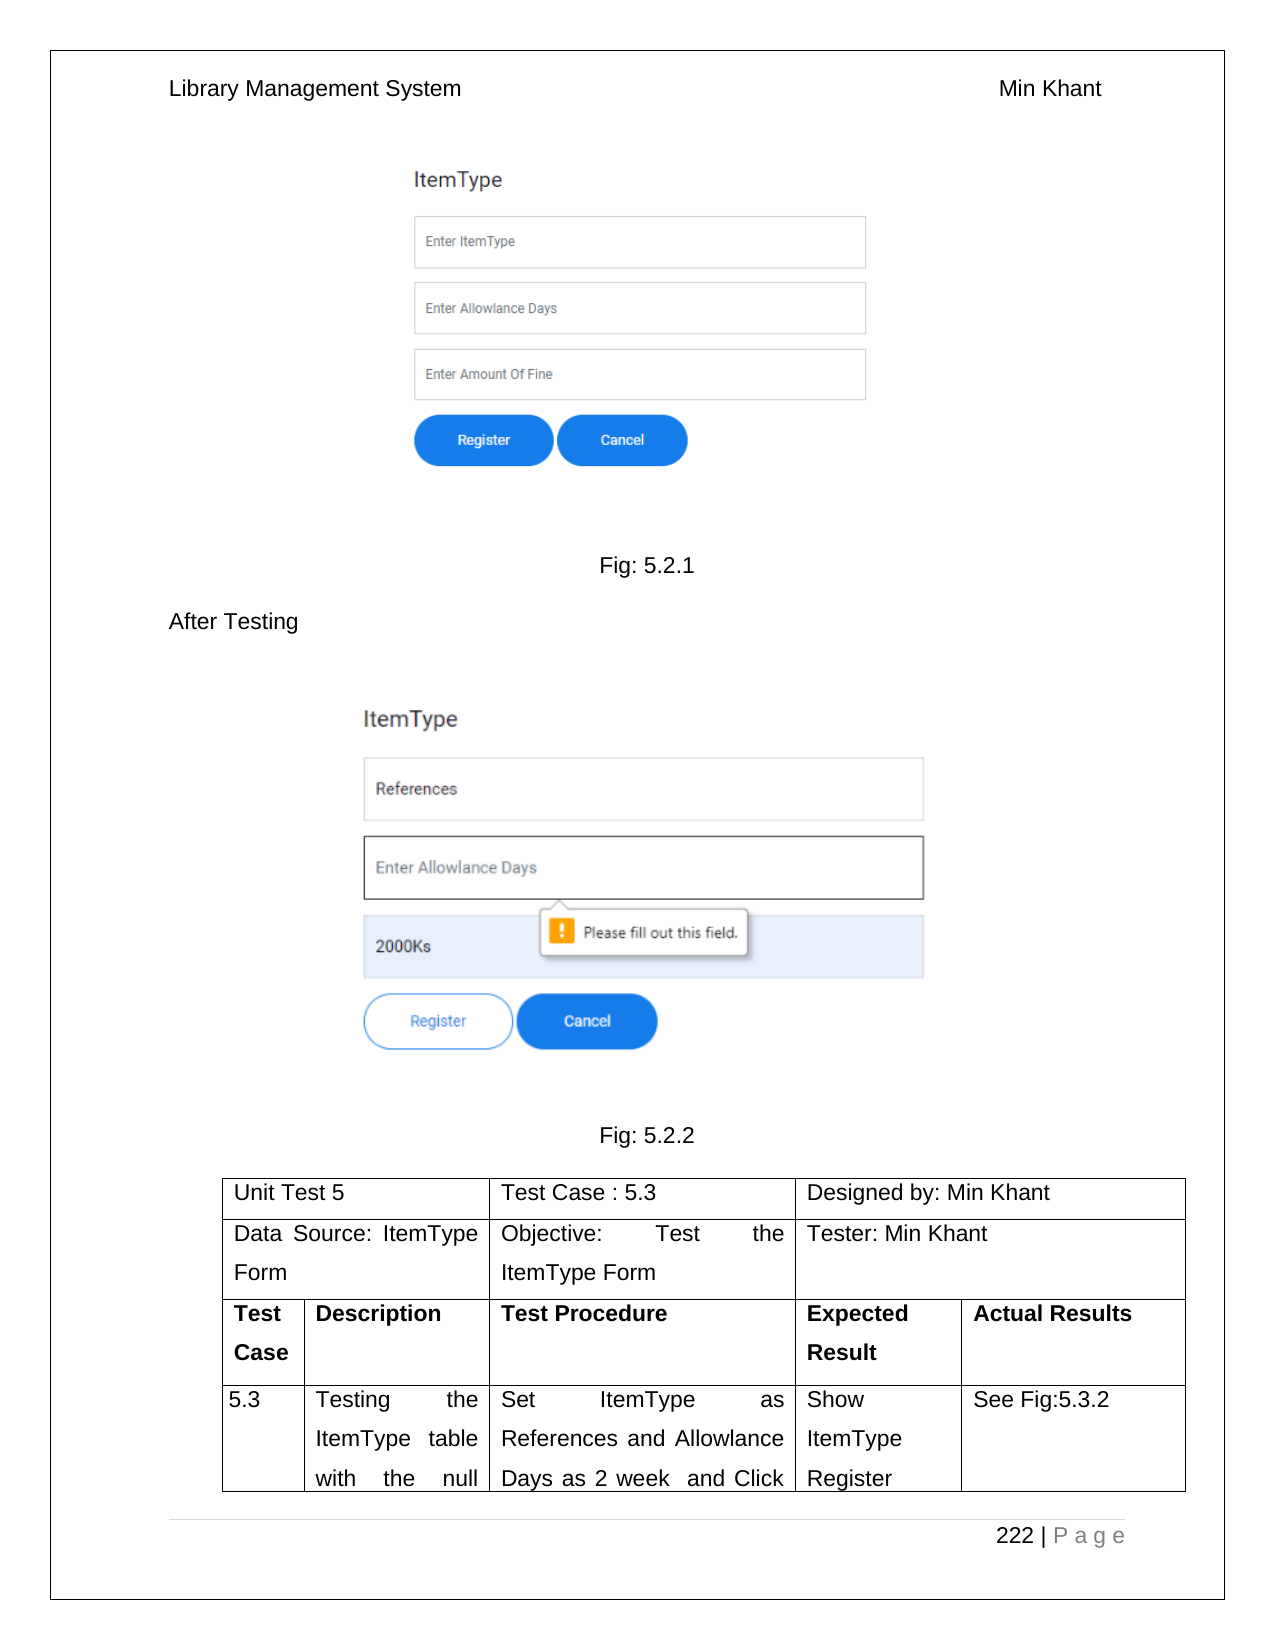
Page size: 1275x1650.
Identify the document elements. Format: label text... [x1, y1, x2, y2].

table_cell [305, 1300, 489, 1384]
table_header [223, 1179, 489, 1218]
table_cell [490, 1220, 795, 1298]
picture [328, 663, 966, 1092]
text Fig: 5.2.2 [169, 1122, 1125, 1148]
picture [363, 150, 931, 522]
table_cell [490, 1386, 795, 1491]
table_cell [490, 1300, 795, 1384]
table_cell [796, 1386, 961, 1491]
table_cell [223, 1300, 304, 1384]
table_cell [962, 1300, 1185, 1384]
text After Testing [169, 608, 1125, 634]
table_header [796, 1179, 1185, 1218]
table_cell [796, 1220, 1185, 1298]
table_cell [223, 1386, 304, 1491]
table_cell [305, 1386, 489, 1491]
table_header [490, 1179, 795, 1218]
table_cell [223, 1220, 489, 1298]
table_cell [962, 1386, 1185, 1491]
text Fig: 5.2.1 [169, 552, 1125, 578]
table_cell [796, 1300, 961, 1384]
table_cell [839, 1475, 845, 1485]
